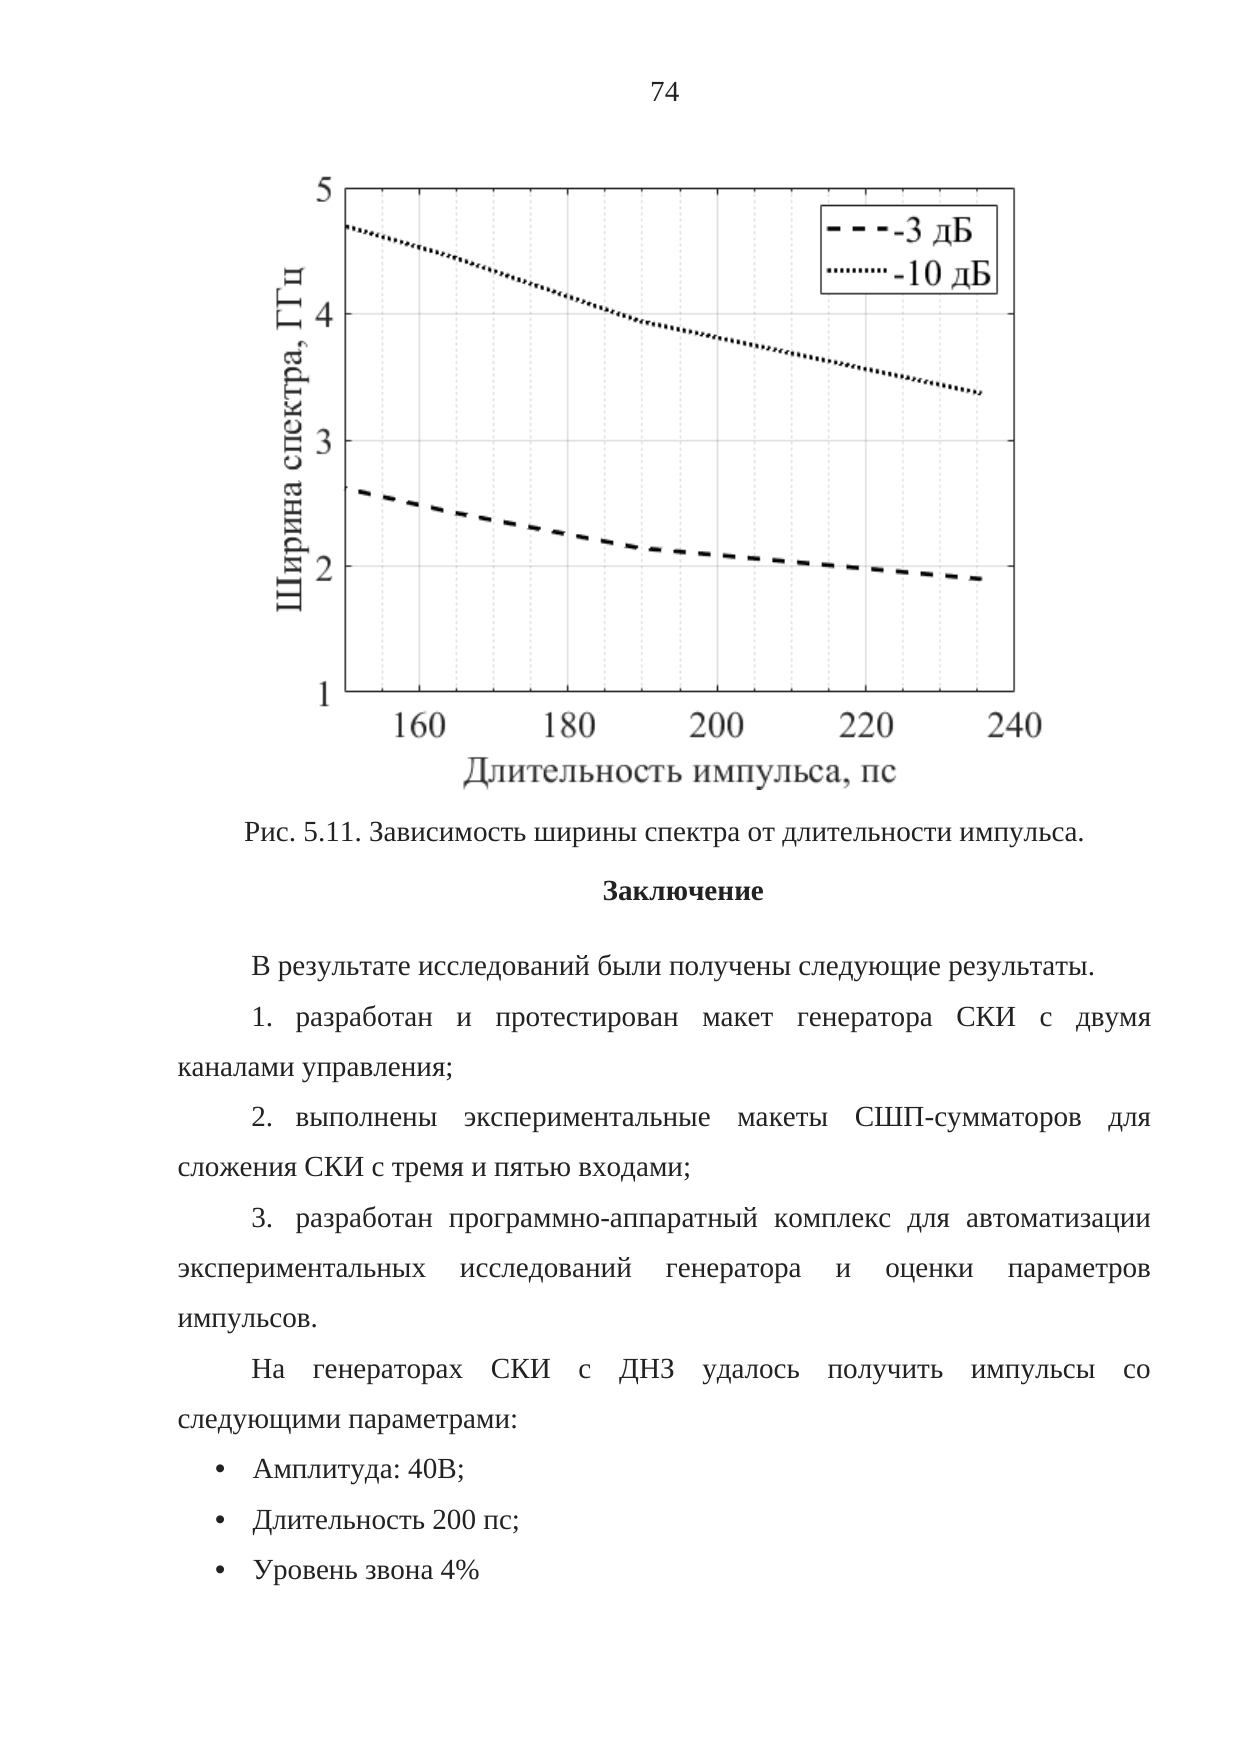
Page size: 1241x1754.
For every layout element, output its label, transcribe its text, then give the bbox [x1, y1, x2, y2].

list Амплитуда: 40В; [215, 1451, 1152, 1485]
picture [232, 140, 1097, 790]
list Уровень звона 4% [215, 1552, 1152, 1586]
list разработан и протестирован макет генератора СКИ с двумя каналами управления; [177, 999, 1152, 1082]
list выполнены экспериментальные макеты СШП-сумматоров для сложения СКИ с тремя и пятью входами; [177, 1099, 1152, 1183]
text На генераторах СКИ с ДНЗ удалось получить импульсы со следующими параметрами: [177, 1351, 1152, 1435]
text Рис. 5.11. Зависимость ширины спектра от длительности импульса. [177, 814, 1152, 848]
subtitle Заключение [215, 873, 1152, 907]
list Длительность 200 пс; [215, 1502, 1152, 1536]
list разработан программно-аппаратный комплекс для автоматизации экспериментальных исследований генератора и оценки параметров импульсов. [177, 1200, 1152, 1334]
text В результате исследований были получены следующие результаты. [177, 948, 1152, 982]
